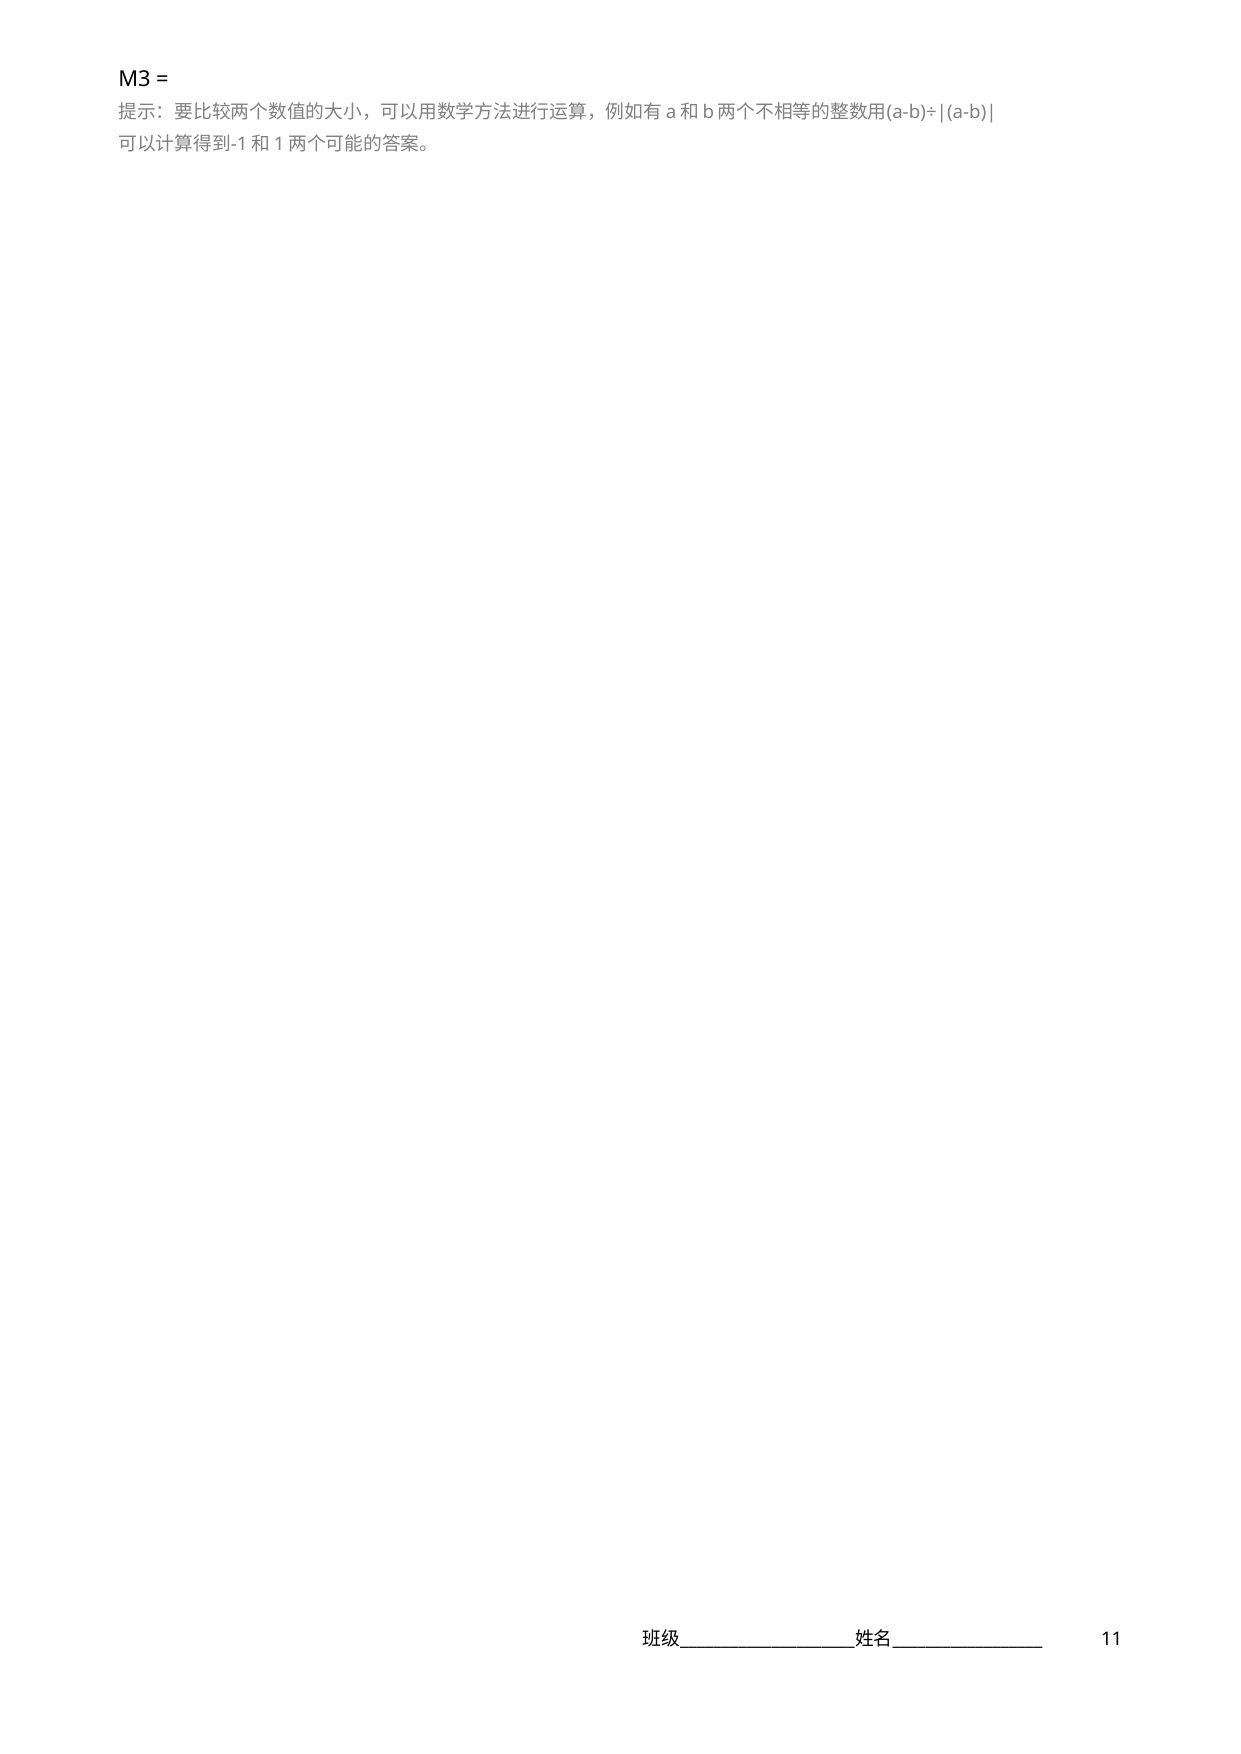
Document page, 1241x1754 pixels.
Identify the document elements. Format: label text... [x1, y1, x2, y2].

text 提示：要比较两个数值的大小，可以用数学方法进行运算，例如有a和b两个不相等的整数用(a-b)÷|(a-b)| [118, 94, 1122, 126]
text M3 = [118, 61, 1122, 94]
text 可以计算得到-1和1两个可能的答案。 [118, 126, 1122, 159]
